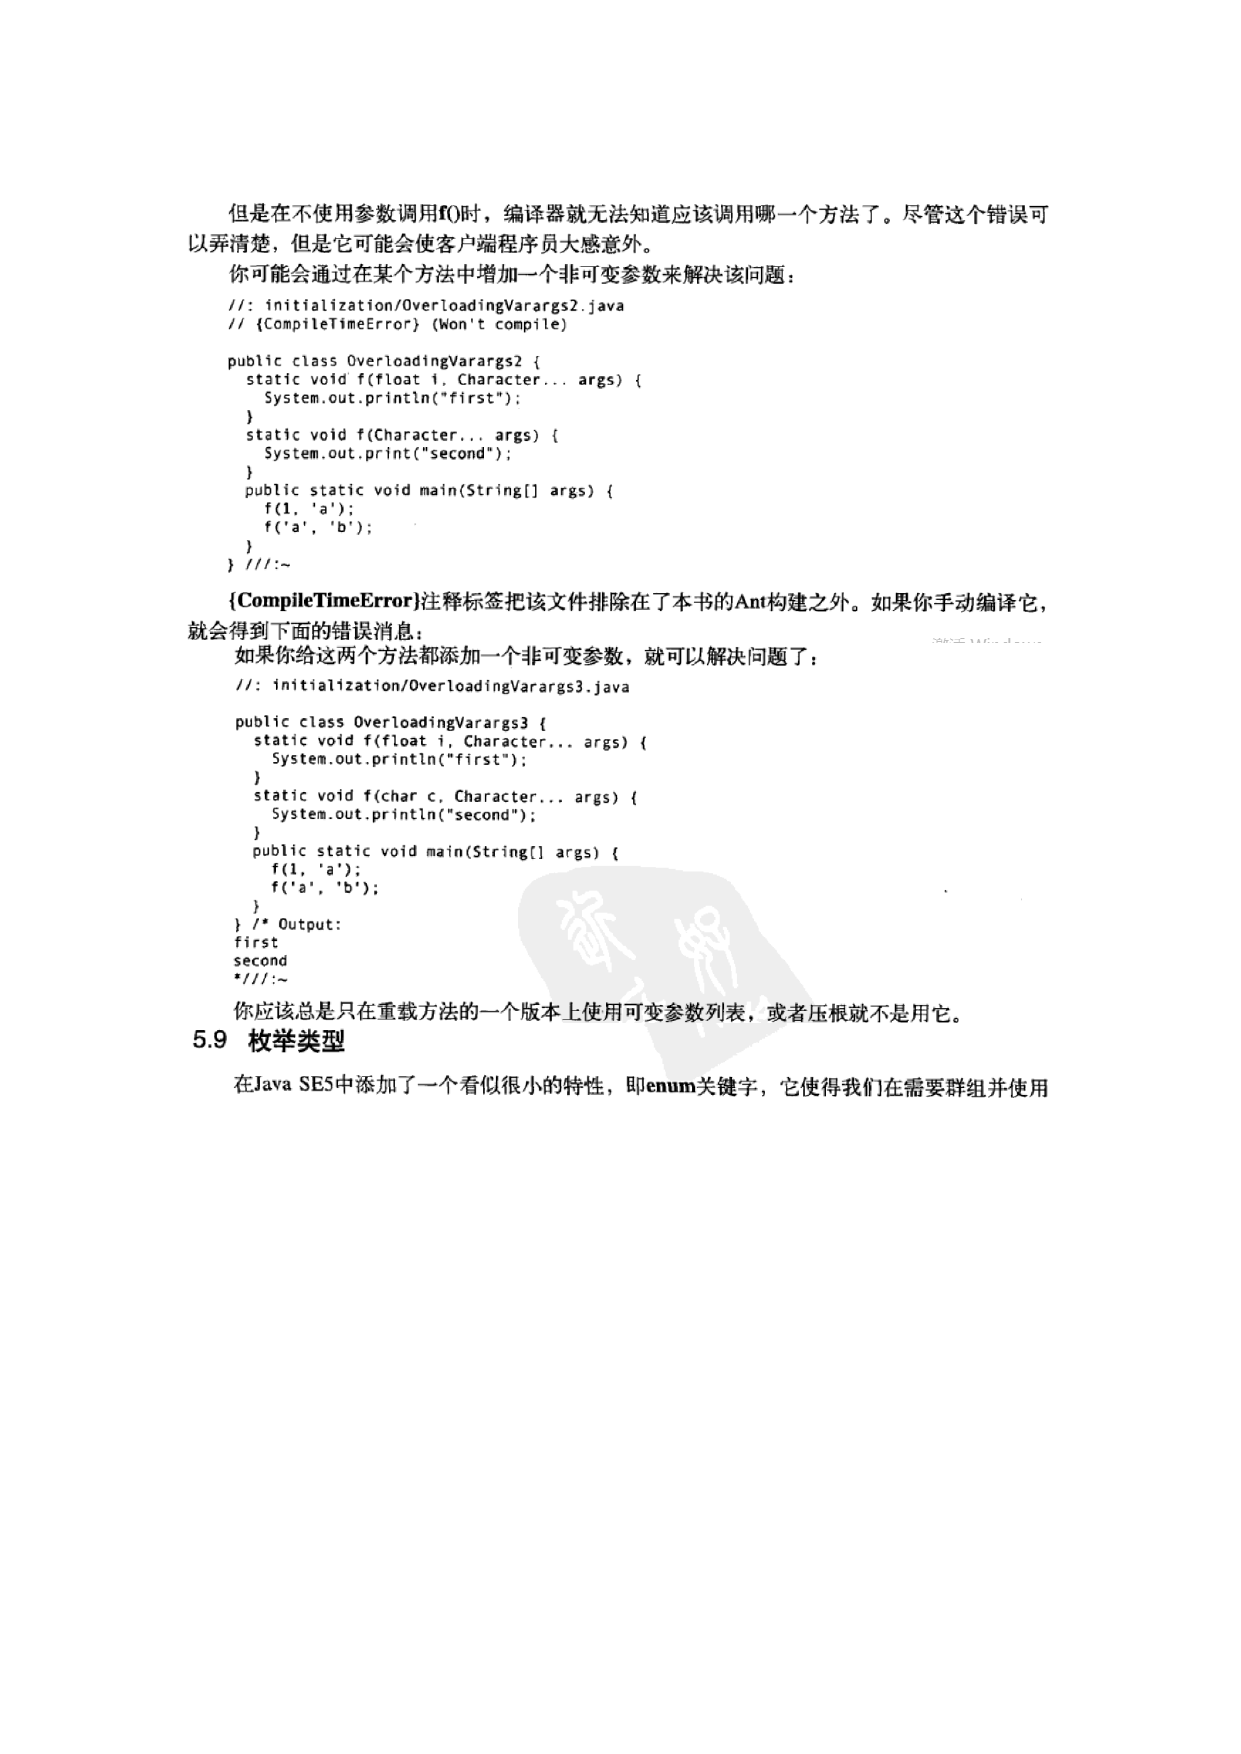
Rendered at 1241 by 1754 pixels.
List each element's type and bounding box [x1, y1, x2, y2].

picture [187, 202, 1053, 1106]
